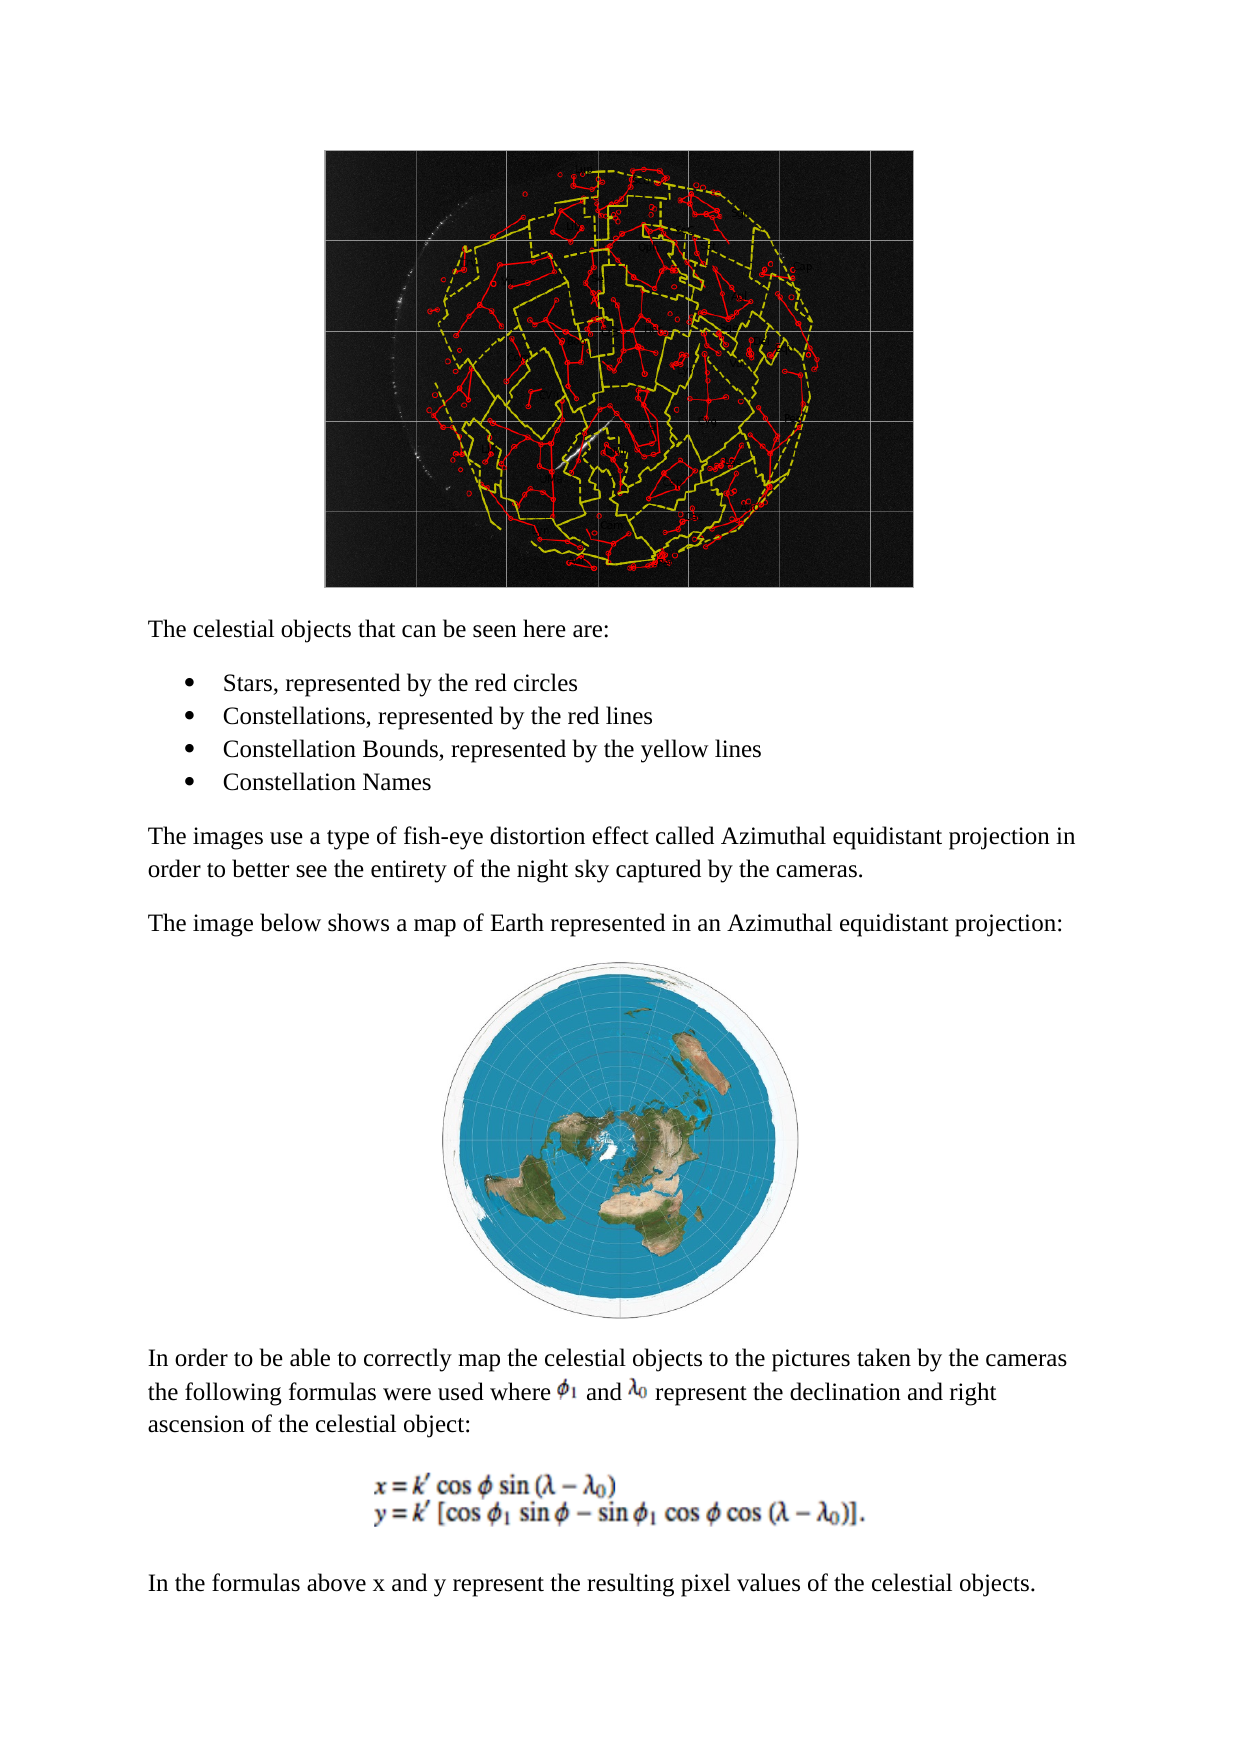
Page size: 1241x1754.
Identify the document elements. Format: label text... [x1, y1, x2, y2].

text In the formulas above x and y represent the resulting pixel values of the celestial objects. [148, 1568, 1093, 1597]
list Stars, represented by the red circles [185, 668, 1093, 697]
picture [557, 1377, 580, 1400]
list Constellations, represented by the red lines [185, 701, 1093, 729]
text The images use a type of fish-eye distortion effect called Azimuthal equidistant projection in order to better see the entirety of the night sky captured by the cameras. [148, 821, 1093, 882]
text In order to be able to correctly map the celestial objects to the pictures taken by the cameras the following formulas were used where and represent the declination and right ascension of the celestial object: [148, 1343, 1093, 1438]
picture [441, 961, 799, 1319]
picture [322, 147, 918, 589]
text The image below shows a map of Earth represented in an Azimuthal equidistant projection: [148, 908, 1093, 936]
picture [354, 1463, 886, 1544]
list Constellation Bounds, represented by the yellow lines [185, 734, 1093, 763]
list Constellation Names [185, 767, 1093, 796]
text The celestial objects that can be seen here are: [148, 614, 1093, 643]
picture [628, 1377, 649, 1400]
